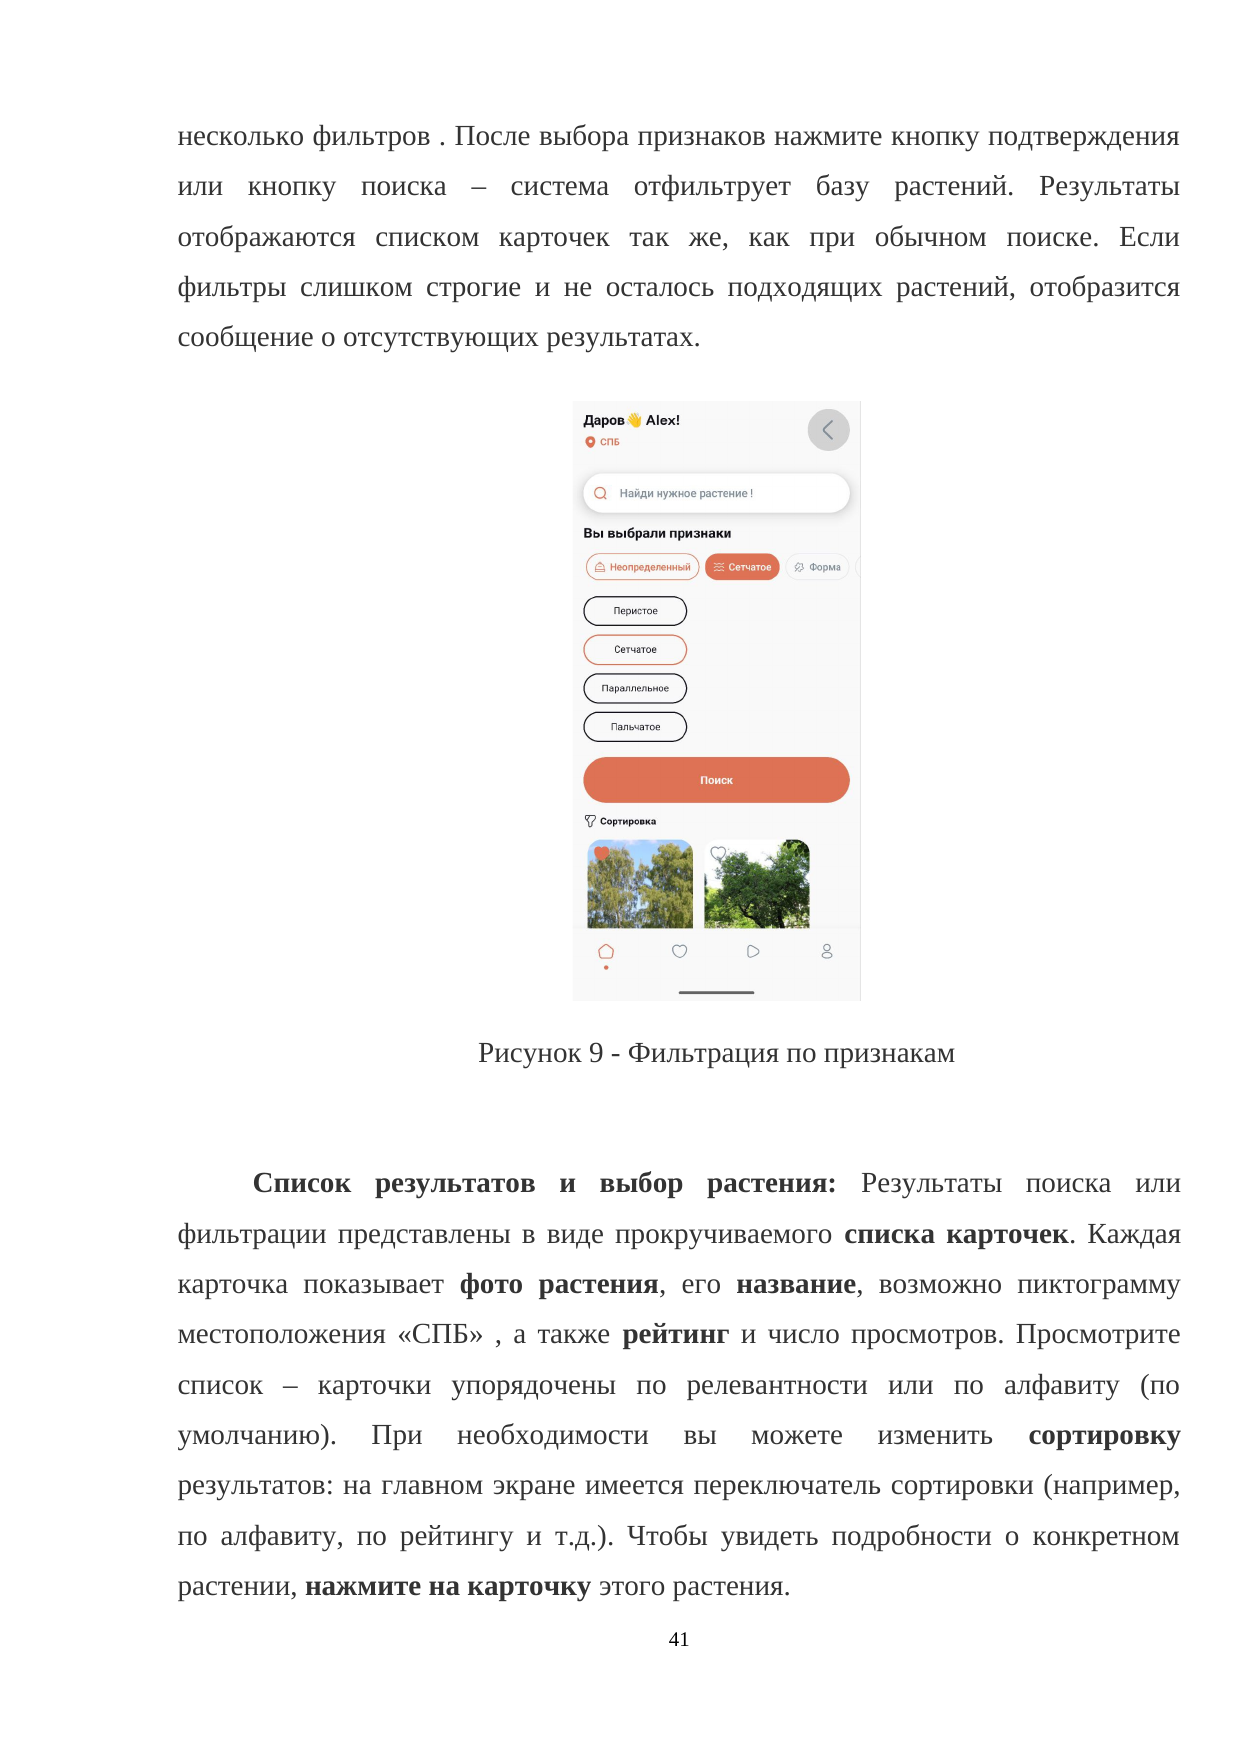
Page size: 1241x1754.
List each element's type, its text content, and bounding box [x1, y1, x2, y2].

text Список результатов и выбор растения: Результаты поиска или фильтрации представлены в виде прокручиваемого списка карточек. Каждая карточка показывает фото растения, его название, возможно пиктограмму местоположения «СПБ» , а также рейтинг и число просмотров. Просмотрите список – карточки упорядочены по релевантности или по алфавиту (по умолчанию). При необходимости вы можете изменить сортировку результатов: на главном экране имеется переключатель сортировки (например, по алфавиту, по рейтингу и т.д.). Чтобы увидеть подробности о конкретном растении, нажмите на карточку этого растения. [177, 1166, 1181, 1602]
picture [572, 401, 861, 1001]
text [177, 118, 1181, 353]
text Рисунок 9 - Фильтрация по признакам [252, 1036, 1181, 1069]
